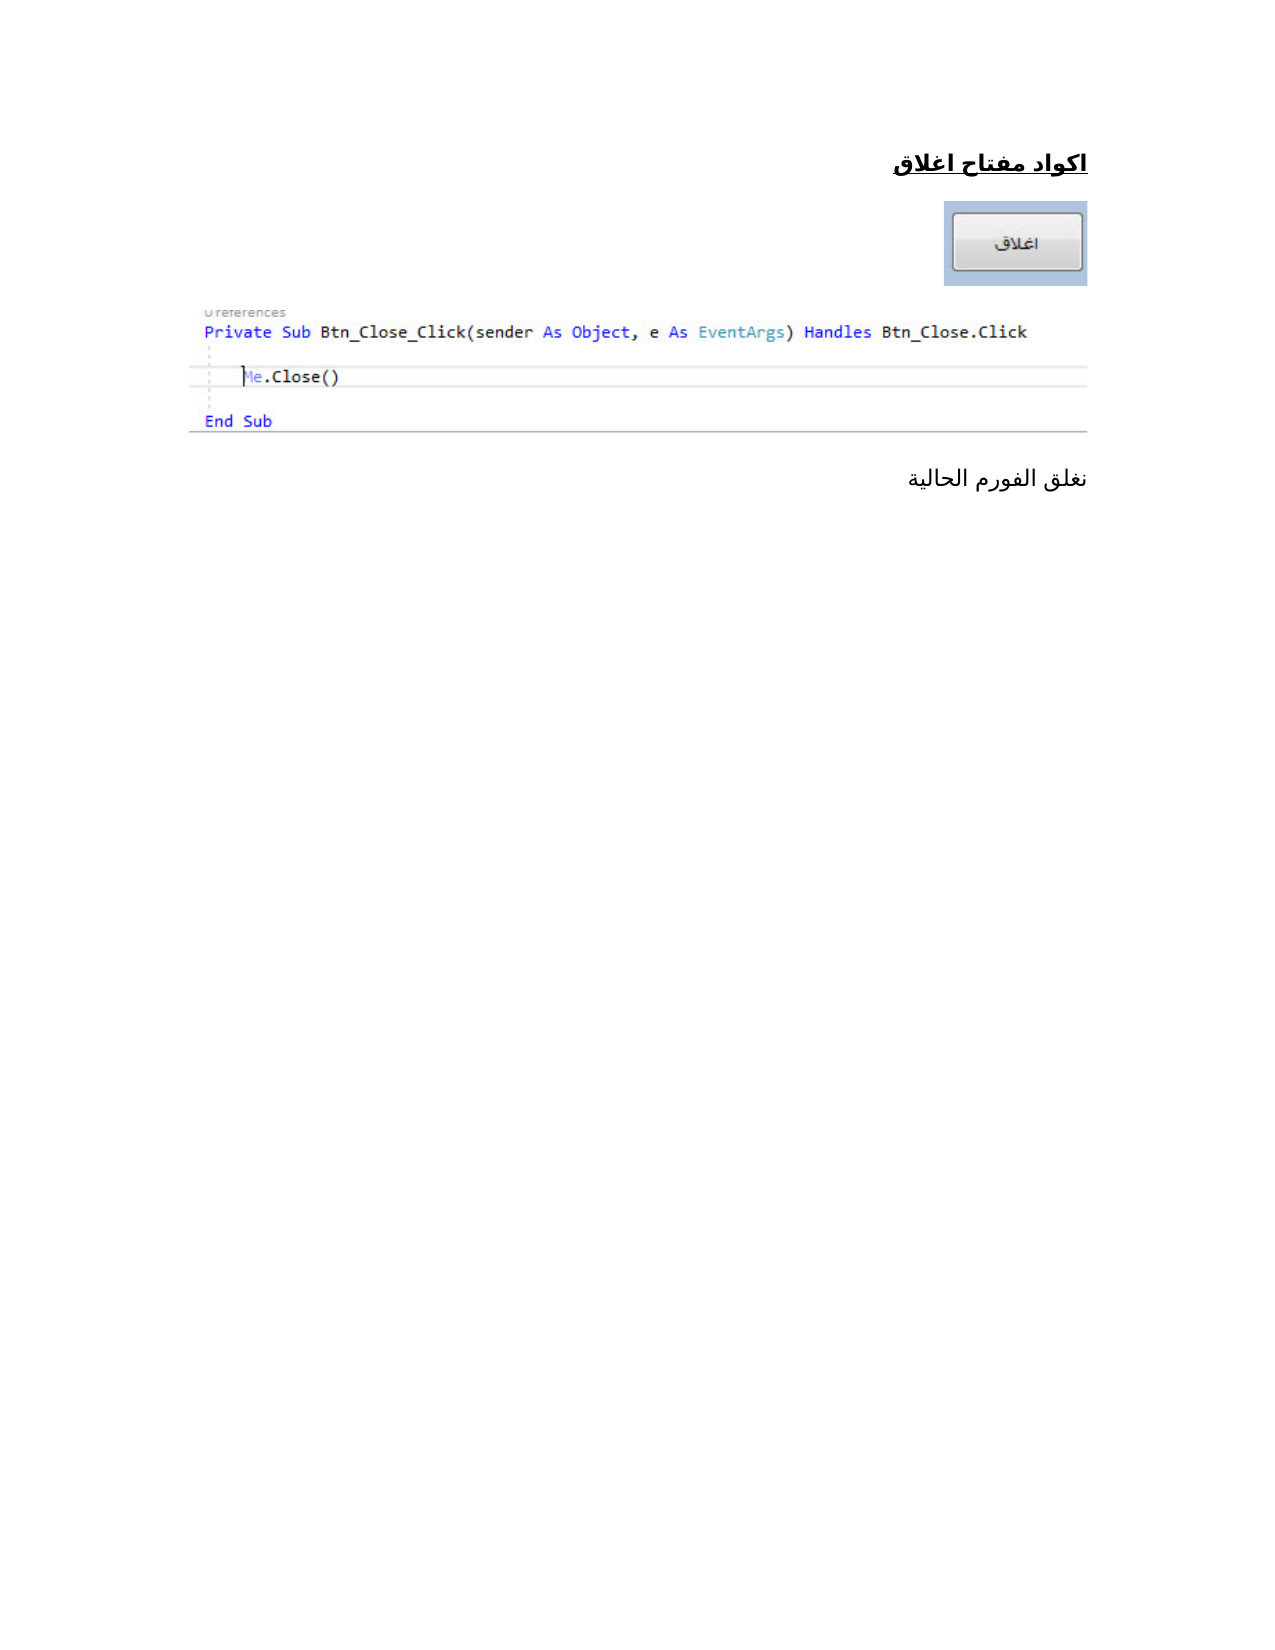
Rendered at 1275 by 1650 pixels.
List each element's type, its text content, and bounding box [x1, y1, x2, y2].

picture [188, 310, 1088, 441]
text نغلق الفورم الحالية [187, 465, 1087, 491]
picture [943, 201, 1088, 286]
text اكواد مفتاح اغلاق [187, 150, 1087, 176]
